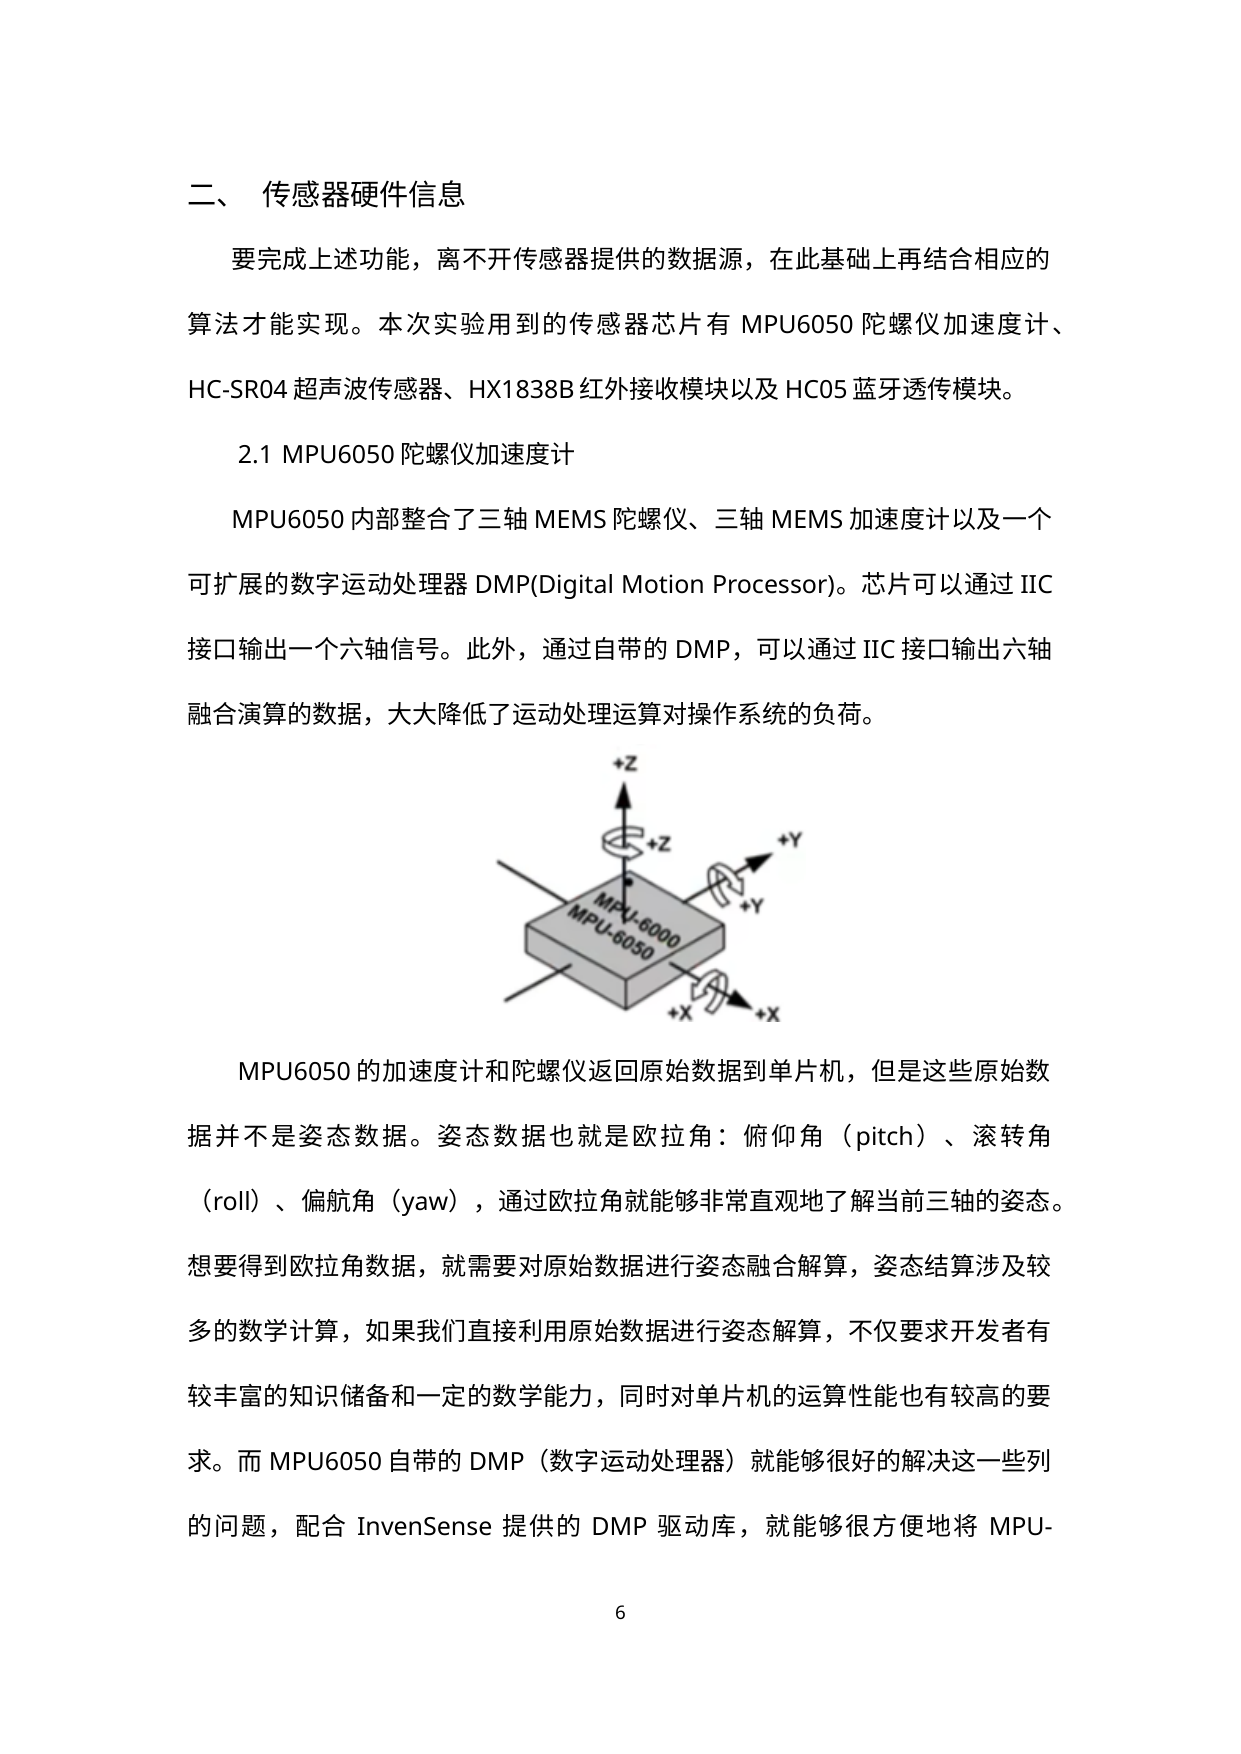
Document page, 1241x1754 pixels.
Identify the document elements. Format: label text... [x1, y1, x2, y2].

list 传感器硬件信息 [187, 160, 1053, 225]
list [187, 1037, 1053, 1557]
list MPU6050陀螺仪加速度计 [187, 420, 1053, 485]
list MPU6050内部整合了三轴MEMS陀螺仪、三轴MEMS加速度计以及一个可扩展的数字运动处理器DMP(Digital Motion Processor)。芯片可以通过IIC接口输出一个六轴信号。此外，通过自带的DMP，可以通过IIC接口输出六轴融合演算的数据，大大降低了运动处理运算对操作系统的负荷。 [187, 485, 1053, 745]
picture [477, 744, 807, 1022]
text 要完成上述功能，离不开传感器提供的数据源，在此基础上再结合相应的算法才能实现。本次实验用到的传感器芯片有MPU6050陀螺仪加速度计、HC-SR04超声波传感器、HX1838B红外接收模块以及HC05蓝牙透传模块。 [187, 225, 1053, 420]
